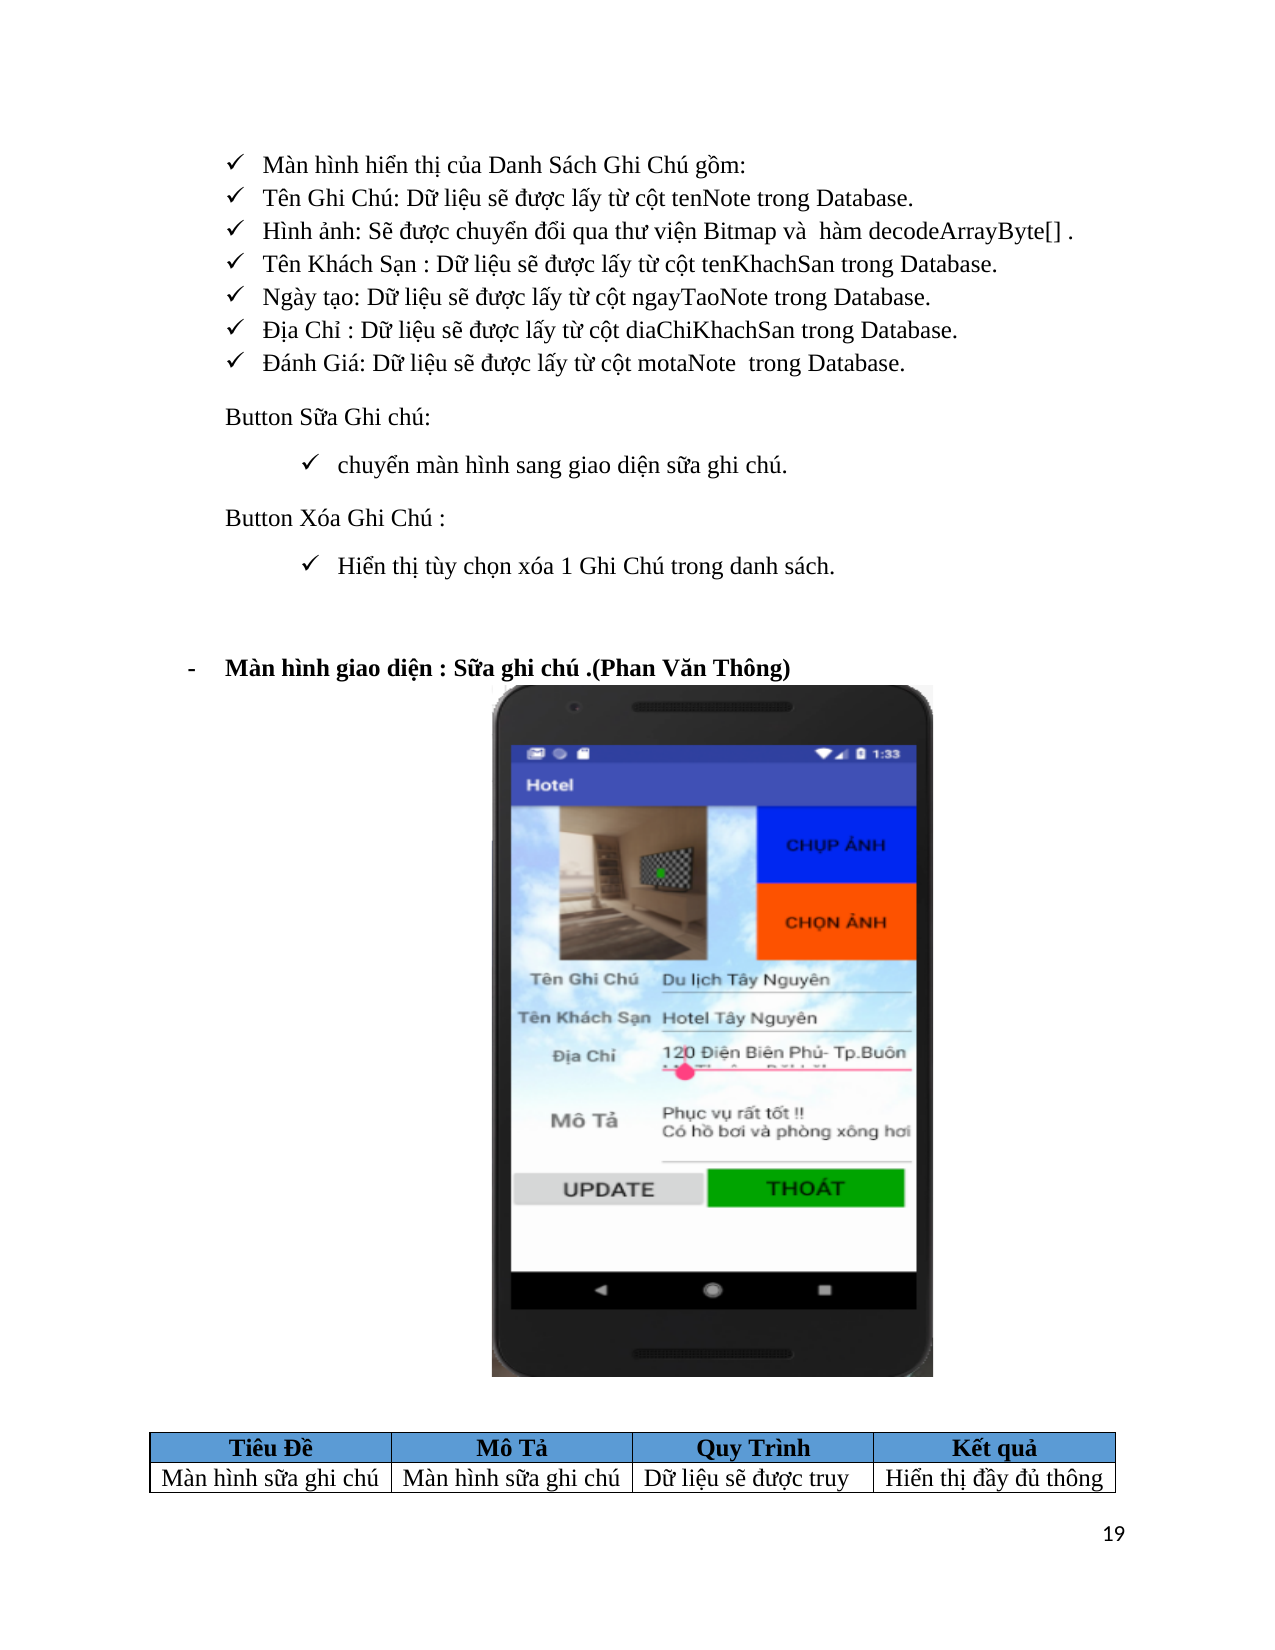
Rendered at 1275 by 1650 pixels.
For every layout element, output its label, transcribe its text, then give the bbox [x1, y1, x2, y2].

list Màn hình giao diện : Sữa ghi chú .(Phan Văn Thông) [187, 653, 1125, 682]
table_header Quy Trình [633, 1433, 873, 1462]
list Tên Khách Sạn : Dữ liệu sẽ được lấy từ cột tenKhachSan trong Database. [225, 249, 1125, 278]
text Button Xóa Ghi Chú : [150, 503, 1125, 532]
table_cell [633, 1463, 873, 1492]
list Màn hình hiển thị của Danh Sách Ghi Chú gồm: [225, 150, 1125, 179]
list chuyển màn hình sang giao diện sữa ghi chú. [300, 450, 1125, 478]
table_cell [874, 1463, 1115, 1492]
table_header Mô Tả [392, 1433, 632, 1462]
text Button Sữa Ghi chú: [225, 402, 1125, 431]
list Địa Chỉ : Dữ liệu sẽ được lấy từ cột diaChiKhachSan trong Database. [225, 315, 1125, 344]
list Hiển thị tùy chọn xóa 1 Ghi Chú trong danh sách. [300, 551, 1125, 580]
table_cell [392, 1463, 632, 1492]
list Ngày tạo: Dữ liệu sẽ được lấy từ cột ngayTaoNote trong Database. [225, 282, 1125, 311]
table_header Tiêu Đề [151, 1433, 391, 1462]
list Tên Ghi Chú: Dữ liệu sẽ được lấy từ cột tenNote trong Database. [225, 183, 1125, 212]
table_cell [151, 1463, 391, 1492]
table_header Kết quả [874, 1433, 1115, 1462]
list Hình ảnh: Sẽ được chuyển đổi qua thư viện Bitmap và hàm decodeArrayByte[] . [225, 216, 1125, 245]
list Đánh Giá: Dữ liệu sẽ được lấy từ cột motaNote trong Database. [225, 348, 1125, 377]
picture [491, 685, 934, 1377]
